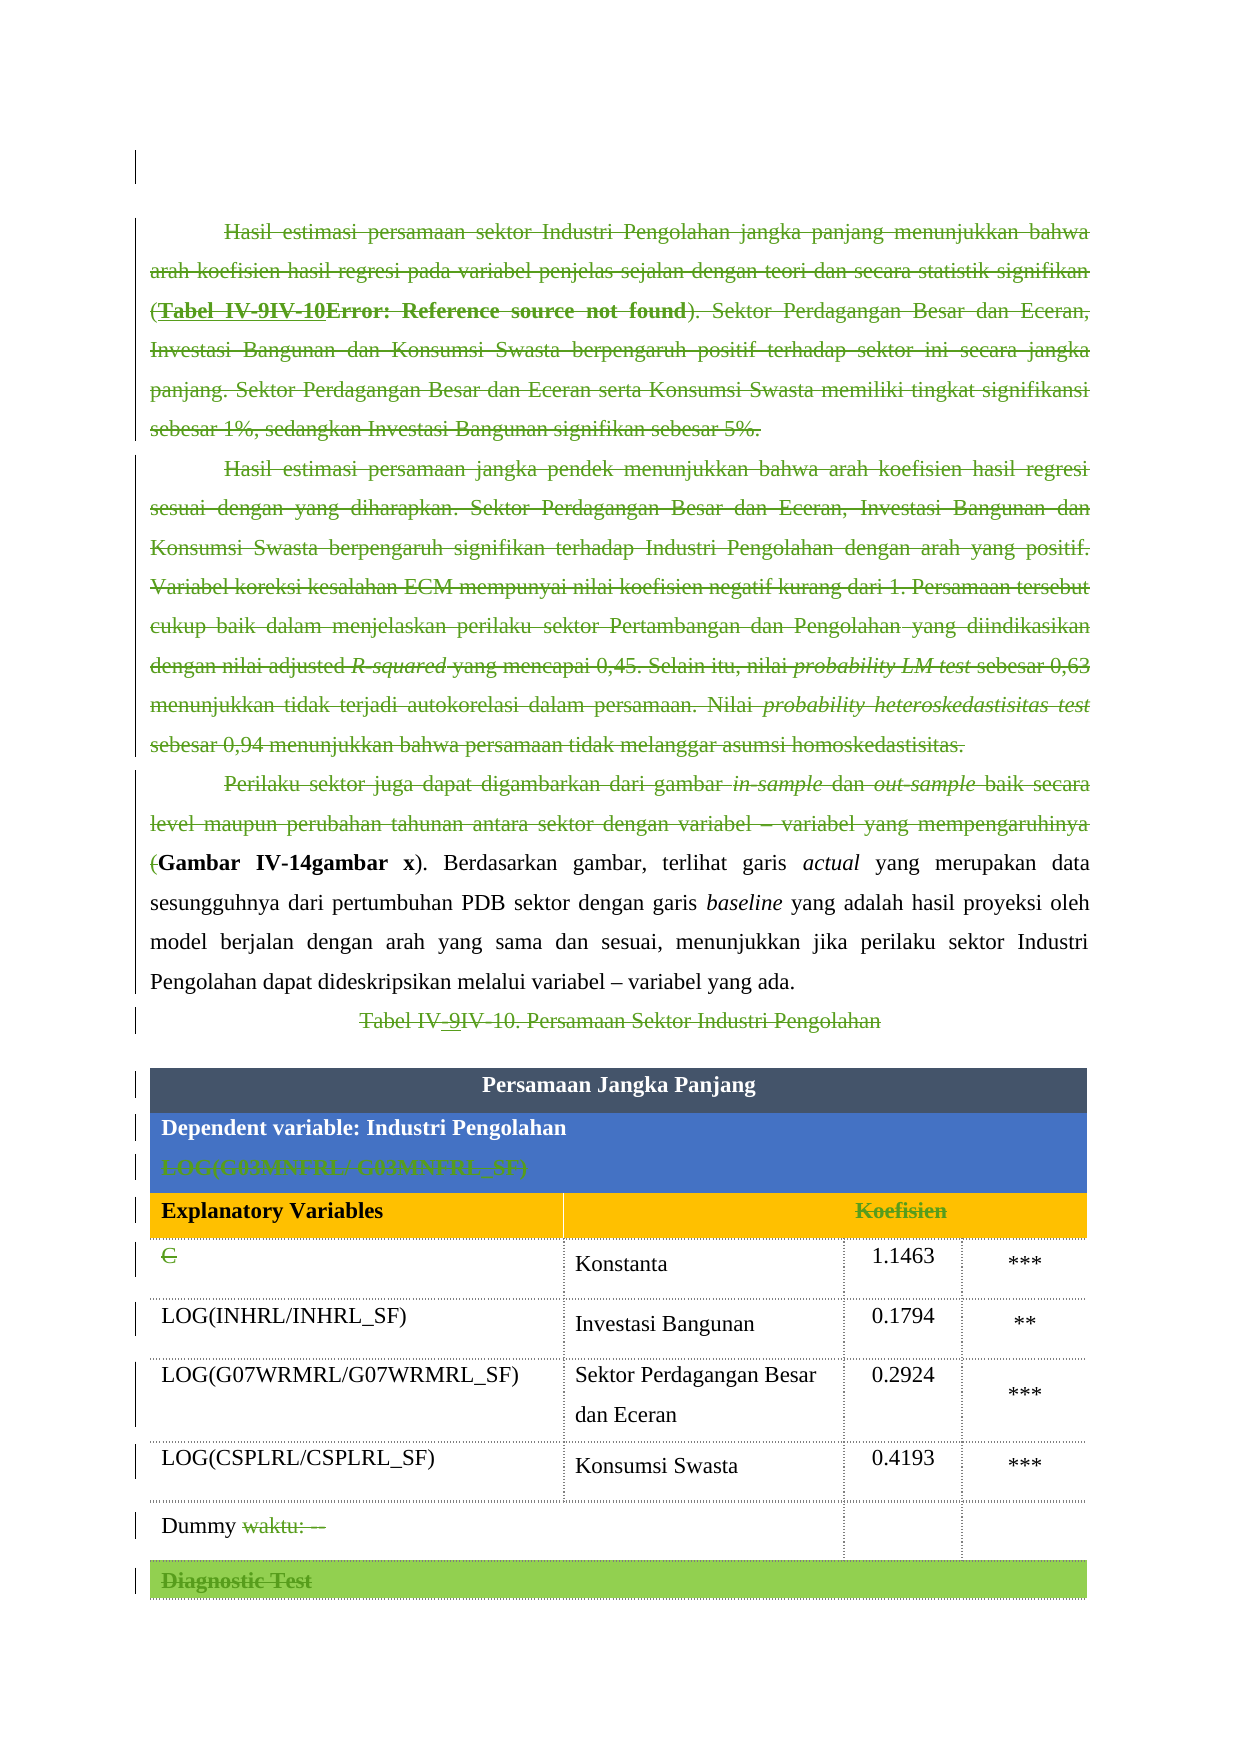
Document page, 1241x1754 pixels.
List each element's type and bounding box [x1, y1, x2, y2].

table_cell [150, 1193, 563, 1238]
table_cell [844, 1500, 962, 1560]
table_cell [844, 1298, 962, 1358]
table_cell [150, 1500, 563, 1560]
table_cell [844, 1238, 962, 1298]
table_cell [564, 1358, 844, 1441]
table_cell [962, 1500, 1087, 1560]
table_cell [150, 1441, 563, 1500]
table_cell [962, 1238, 1087, 1298]
table_cell [564, 1441, 844, 1500]
table_cell [564, 1500, 844, 1560]
table_cell [150, 1298, 563, 1358]
table_cell [962, 1358, 1087, 1441]
table_cell [844, 1358, 962, 1441]
table_cell [844, 1441, 962, 1500]
table_cell [150, 1560, 1087, 1598]
table_cell [962, 1193, 1087, 1238]
table_cell [844, 1193, 962, 1238]
table_cell [150, 1238, 563, 1298]
table_cell [150, 1358, 563, 1441]
table_cell [564, 1193, 844, 1238]
table_header [150, 1068, 1087, 1113]
table_cell [962, 1298, 1087, 1358]
table_cell [962, 1441, 1087, 1500]
table_cell [564, 1298, 844, 1358]
table_cell [564, 1238, 844, 1298]
table_cell [150, 1113, 1087, 1193]
